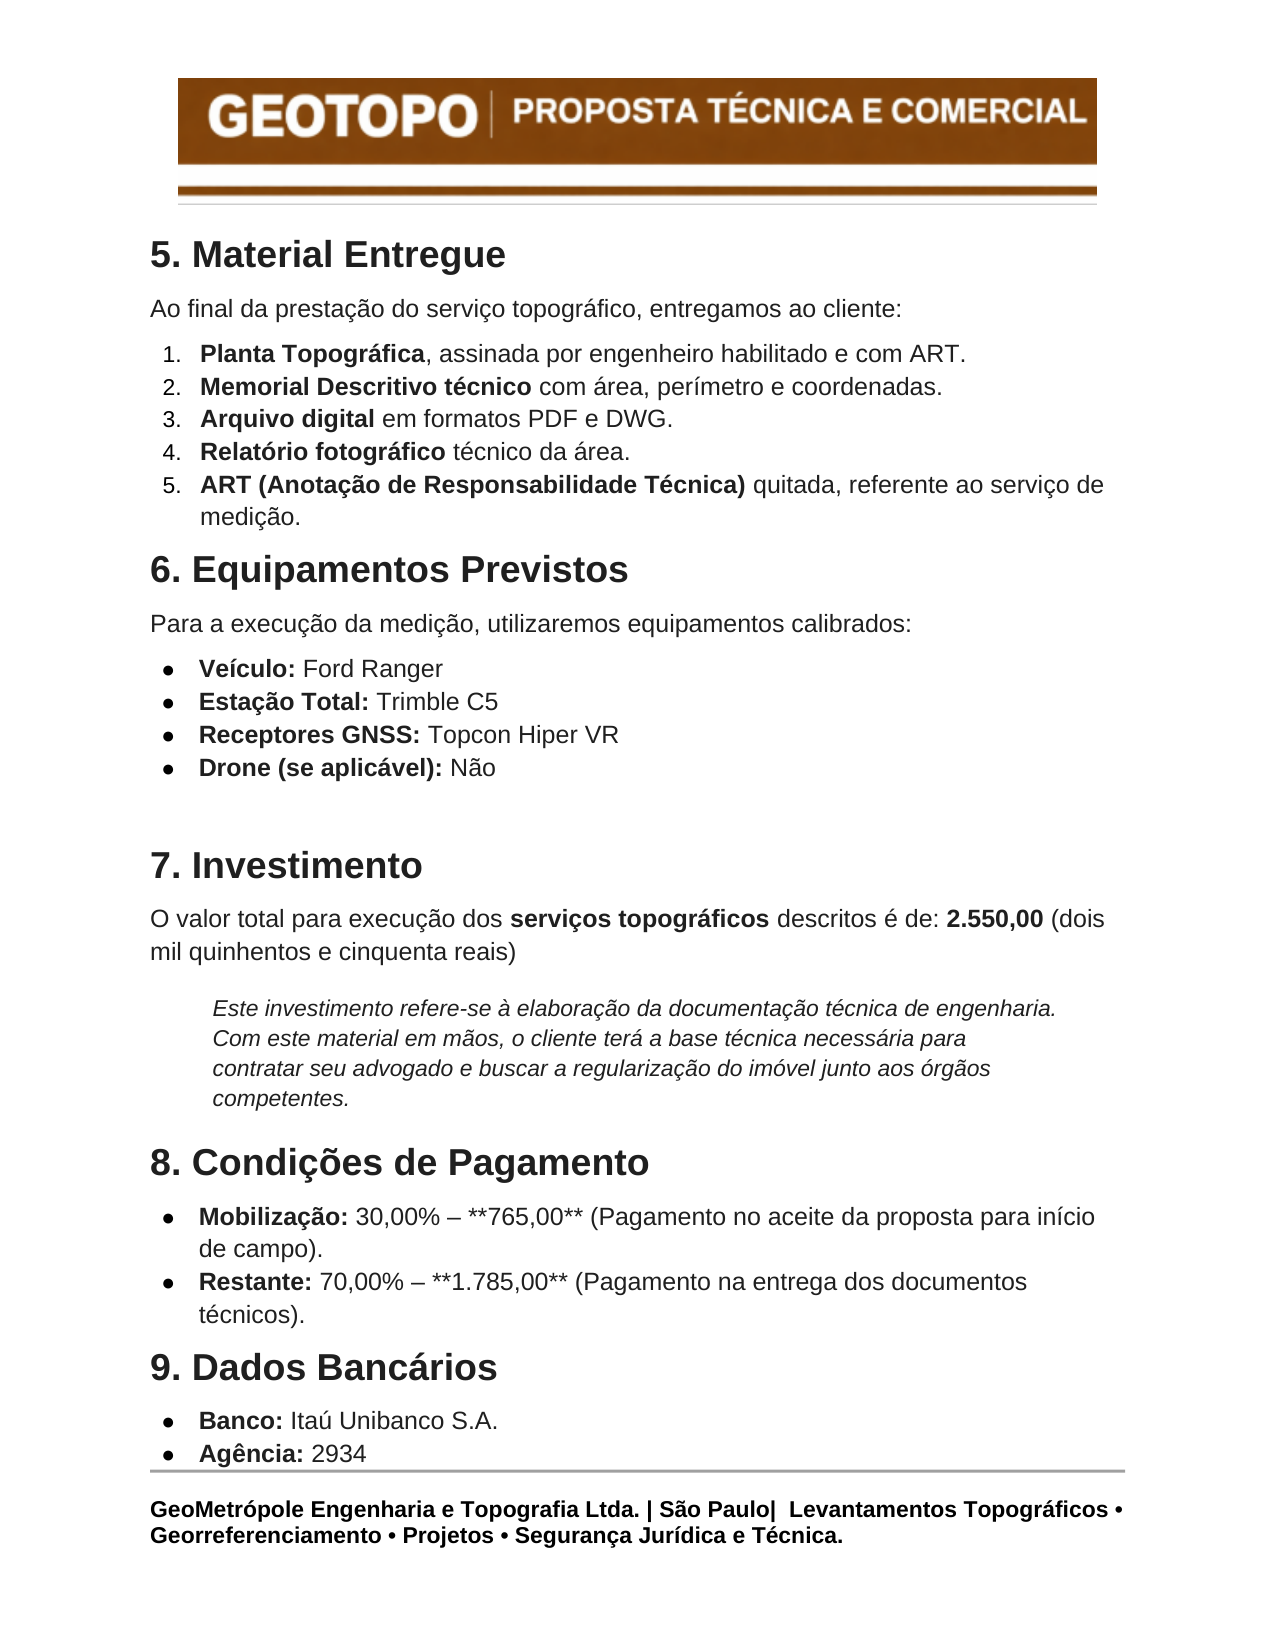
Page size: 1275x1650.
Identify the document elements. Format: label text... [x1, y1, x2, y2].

list Planta Topográfica, assinada por engenheiro habilitado e com ART. [162, 339, 1125, 368]
list Arquivo digital em formatos PDF e DWG. [162, 404, 1125, 433]
list Memorial Descritivo técnico com área, perímetro e coordenadas. [162, 372, 1125, 400]
list Veículo: Ford Ranger [161, 654, 1125, 683]
text O valor total para execução dos serviços topográficos descritos é de: 2.550,00 (dois mil quinhentos e cinquenta reais) [150, 904, 1125, 966]
list Restante: 70,00% – **1.785,00** (Pagamento na entrega dos documentos técnicos). [161, 1267, 1125, 1328]
list Relatório fotográfico técnico da área. [162, 437, 1125, 466]
subtitle 5. Material Entregue [150, 232, 1125, 275]
list Banco: Itaú Unibanco S.A. [161, 1406, 1125, 1435]
list Receptores GNSS: Topcon Hiper VR [161, 720, 1125, 748]
subtitle 6. Equipamentos Previstos [150, 548, 1125, 591]
text Ao final da prestação do serviço topográfico, entregamos ao cliente: [150, 294, 1125, 322]
list Drone (se aplicável): Não [161, 752, 1125, 781]
text Este investimento refere-se à elaboração da documentação técnica de engenharia. Com este material em mãos, o cliente terá a base técnica necessária para contratar seu advogado e buscar a regularização do imóvel junto aos órgãos competentes. [212, 995, 1062, 1111]
list Mobilização: 30,00% – **765,00** (Pagamento no aceite da proposta para início de campo). [161, 1201, 1125, 1263]
subtitle 9. Dados Bancários [150, 1345, 1125, 1388]
list Estação Total: Trimble C5 [161, 687, 1125, 716]
subtitle 7. Investimento [150, 843, 1125, 886]
picture [178, 78, 1097, 206]
list Agência: 2934 [161, 1439, 1125, 1468]
list ART (Anotação de Responsabilidade Técnica) quitada, referente ao serviço de medição. [162, 470, 1125, 531]
subtitle 8. Condições de Pagamento [150, 1140, 1125, 1183]
text Para a execução da medição, utilizaremos equipamentos calibrados: [150, 609, 1125, 638]
